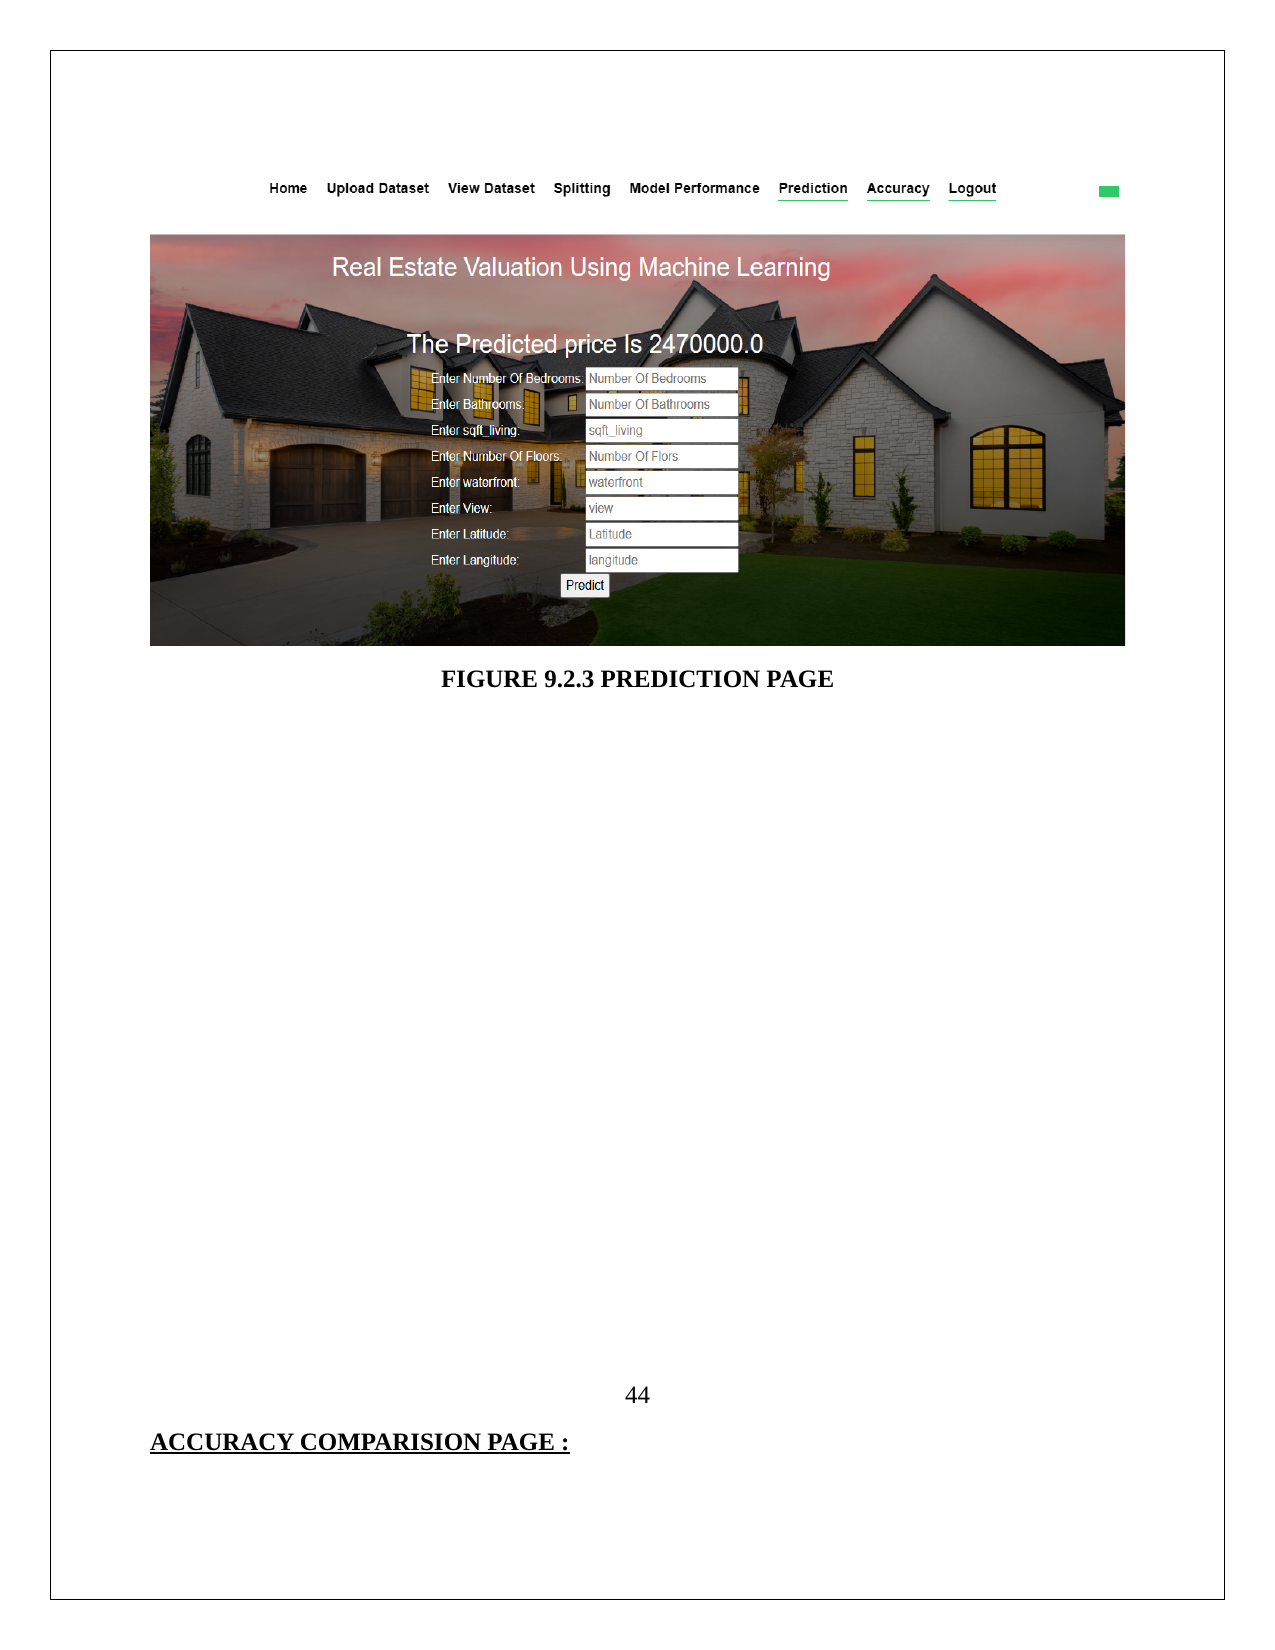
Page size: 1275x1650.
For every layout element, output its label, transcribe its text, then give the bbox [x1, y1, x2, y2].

text FIGURE 9.2.3 PREDICTION PAGE [150, 664, 1125, 693]
text 44 [150, 1380, 1125, 1408]
text ACCURACY COMPARISION PAGE : [150, 1427, 1125, 1456]
picture [150, 150, 1125, 646]
